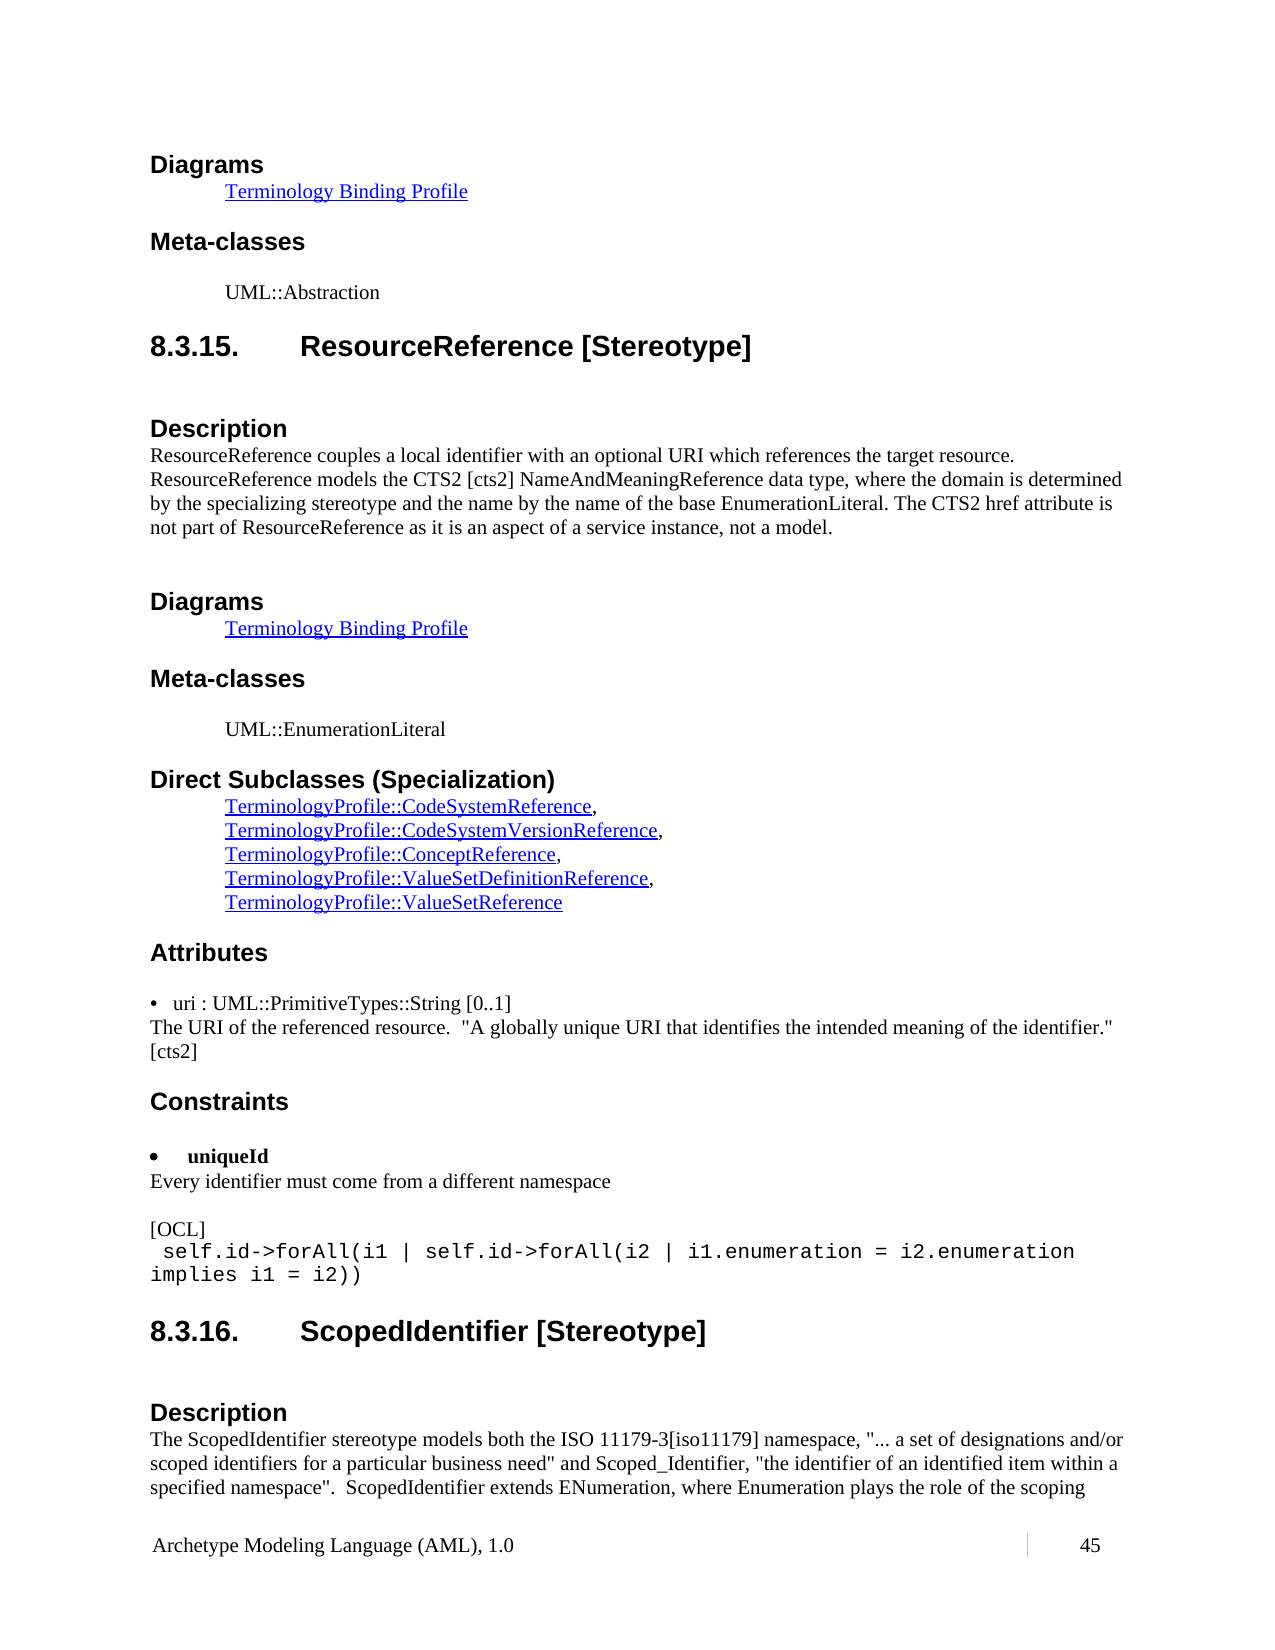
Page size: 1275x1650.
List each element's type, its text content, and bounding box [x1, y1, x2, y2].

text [150, 1427, 1125, 1499]
text UML::Abstraction [150, 280, 1125, 304]
text TerminologyProfile::ConceptReference, [150, 842, 1125, 866]
text self.id->forAll(i1 | self.id->forAll(i2 | i1.enumeration = i2.enumeration implies i1 = i2)) [150, 1241, 1125, 1288]
text Meta-classes [150, 227, 1125, 256]
text Description [150, 414, 1125, 443]
text Diagrams [150, 150, 1125, 179]
text [OCL] [150, 1217, 1125, 1241]
text Constraints [150, 1087, 1125, 1116]
subtitle ResourceReference [Stereotype] [150, 329, 1125, 363]
text Direct Subclasses (Specialization) [150, 765, 1125, 793]
text Diagrams [150, 587, 1125, 616]
text TerminologyProfile::ValueSetReference [150, 890, 1125, 914]
text • uri : UML::PrimitiveTypes::String [0..1] [150, 991, 1125, 1015]
text Attributes [150, 938, 1125, 967]
subtitle ScopedIdentifier [Stereotype] [150, 1313, 1125, 1347]
text ResourceReference couples a local identifier with an optional URI which references the target resource. ResourceReference models the CTS2 [cts2] NameAndMeaningReference data type, where the domain is determined by the specializing stereotype and the name by the name of the base EnumerationLiteral. The CTS2 href attribute is not part of ResourceReference as it is an aspect of a service instance, not a model. [150, 443, 1125, 539]
text The URI of the referenced resource. "A globally unique URI that identifies the intended meaning of the identifier." [cts2] [150, 1015, 1125, 1063]
text UML::EnumerationLiteral [150, 717, 1125, 741]
text TerminologyProfile::CodeSystemVersionReference, [150, 818, 1125, 842]
list uniqueId [150, 1144, 1125, 1168]
text TerminologyProfile::ValueSetDefinitionReference, [150, 866, 1125, 890]
text Terminology Binding Profile [225, 616, 1125, 640]
text Terminology Binding Profile [225, 179, 1125, 203]
text Every identifier must come from a different namespace [150, 1168, 1125, 1193]
text TerminologyProfile::CodeSystemReference, [150, 793, 1125, 818]
text Description [150, 1398, 1125, 1427]
text Meta-classes [150, 664, 1125, 693]
